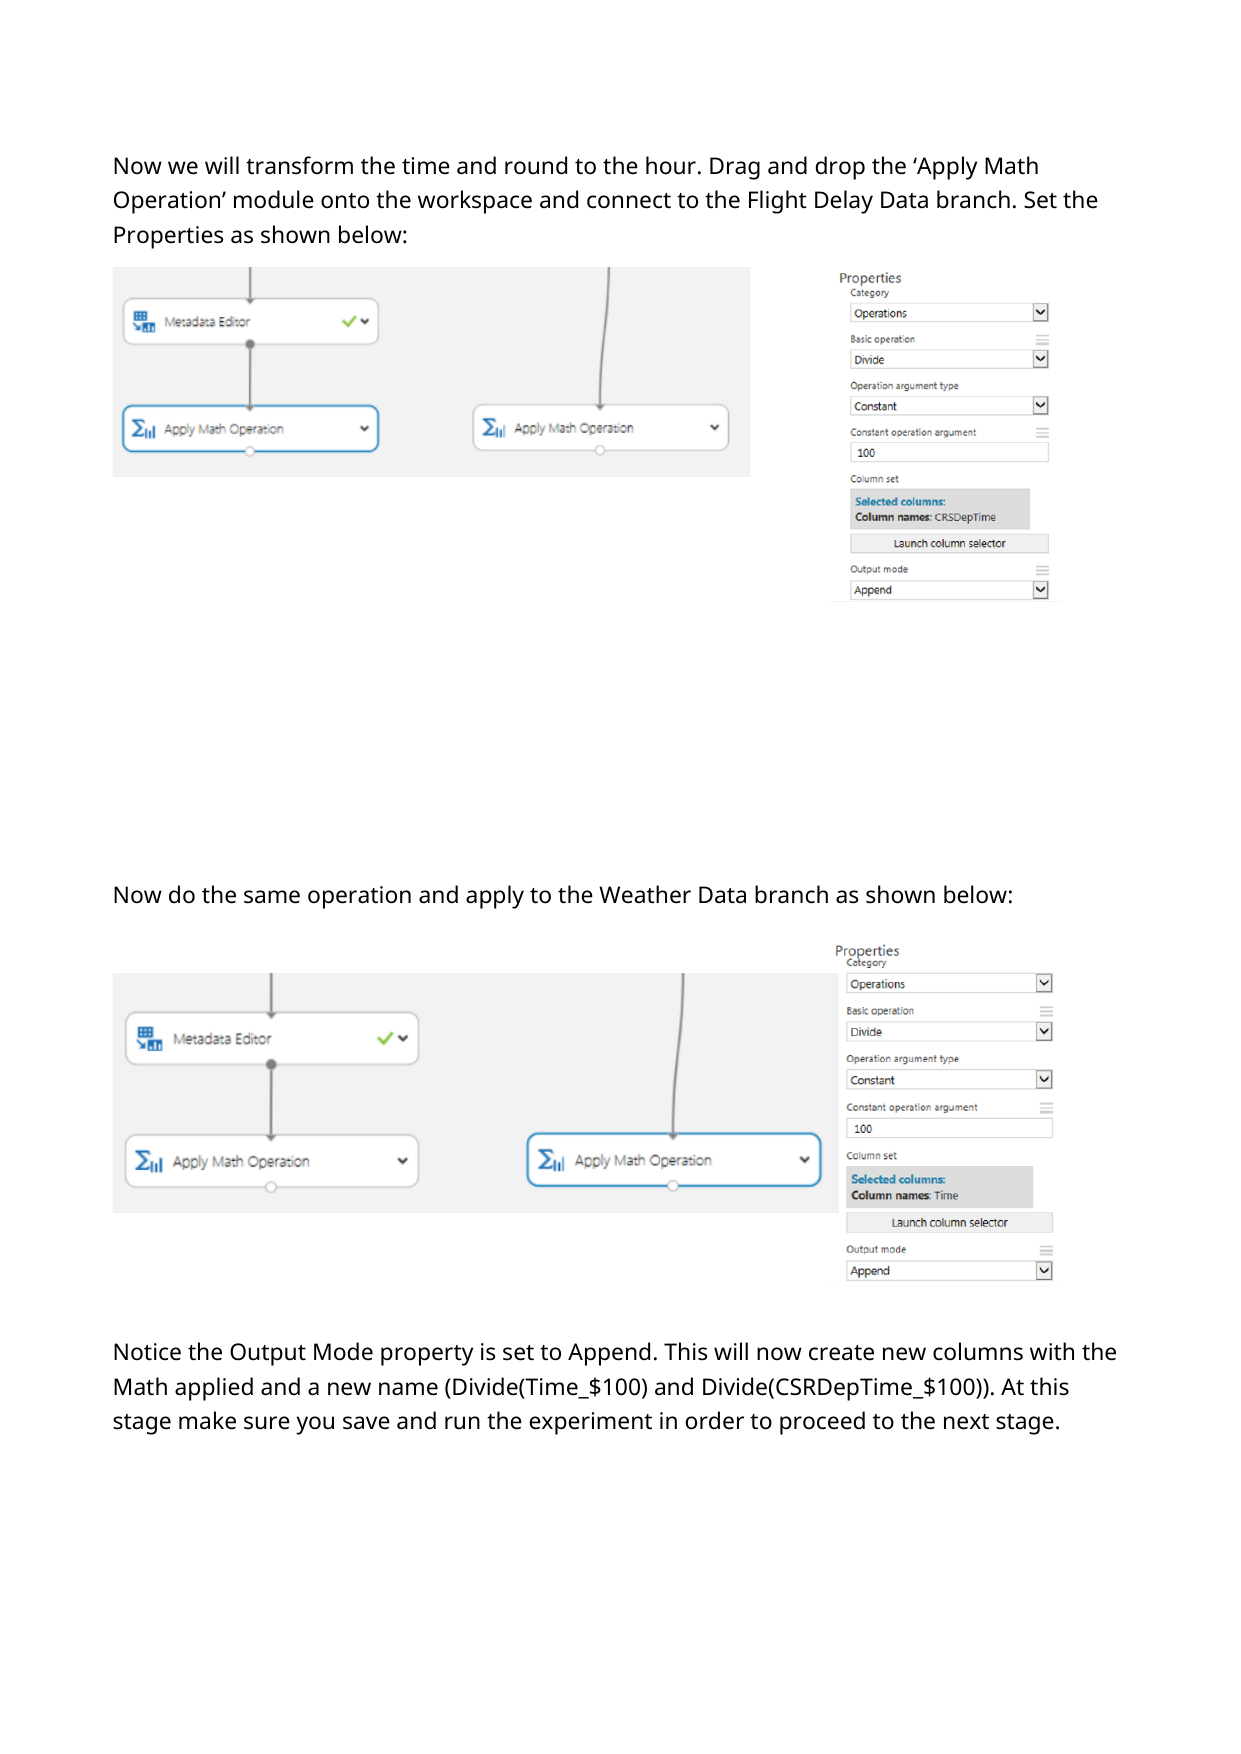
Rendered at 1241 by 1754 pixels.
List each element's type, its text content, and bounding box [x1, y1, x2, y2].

text Notice the Output Mode property is set to Append. This will now create new columns with the Math applied and a new name (Divide(Time_$100) and Divide(CSRDepTime_$100)). At this stage make sure you save and run the experiment in order to proceed to the next stage. [112, 1336, 1128, 1436]
picture [830, 266, 1063, 602]
picture [112, 940, 1063, 1286]
text Now do the same operation and apply to the Weather Data branch as shown below: [112, 879, 1128, 910]
picture [112, 267, 751, 477]
text Now we will transform the time and round to the hour. Drag and drop the ‘Apply Math Operation’ module onto the workspace and connect to the Flight Delay Data branch. Set the Properties as shown below: [112, 150, 1128, 250]
